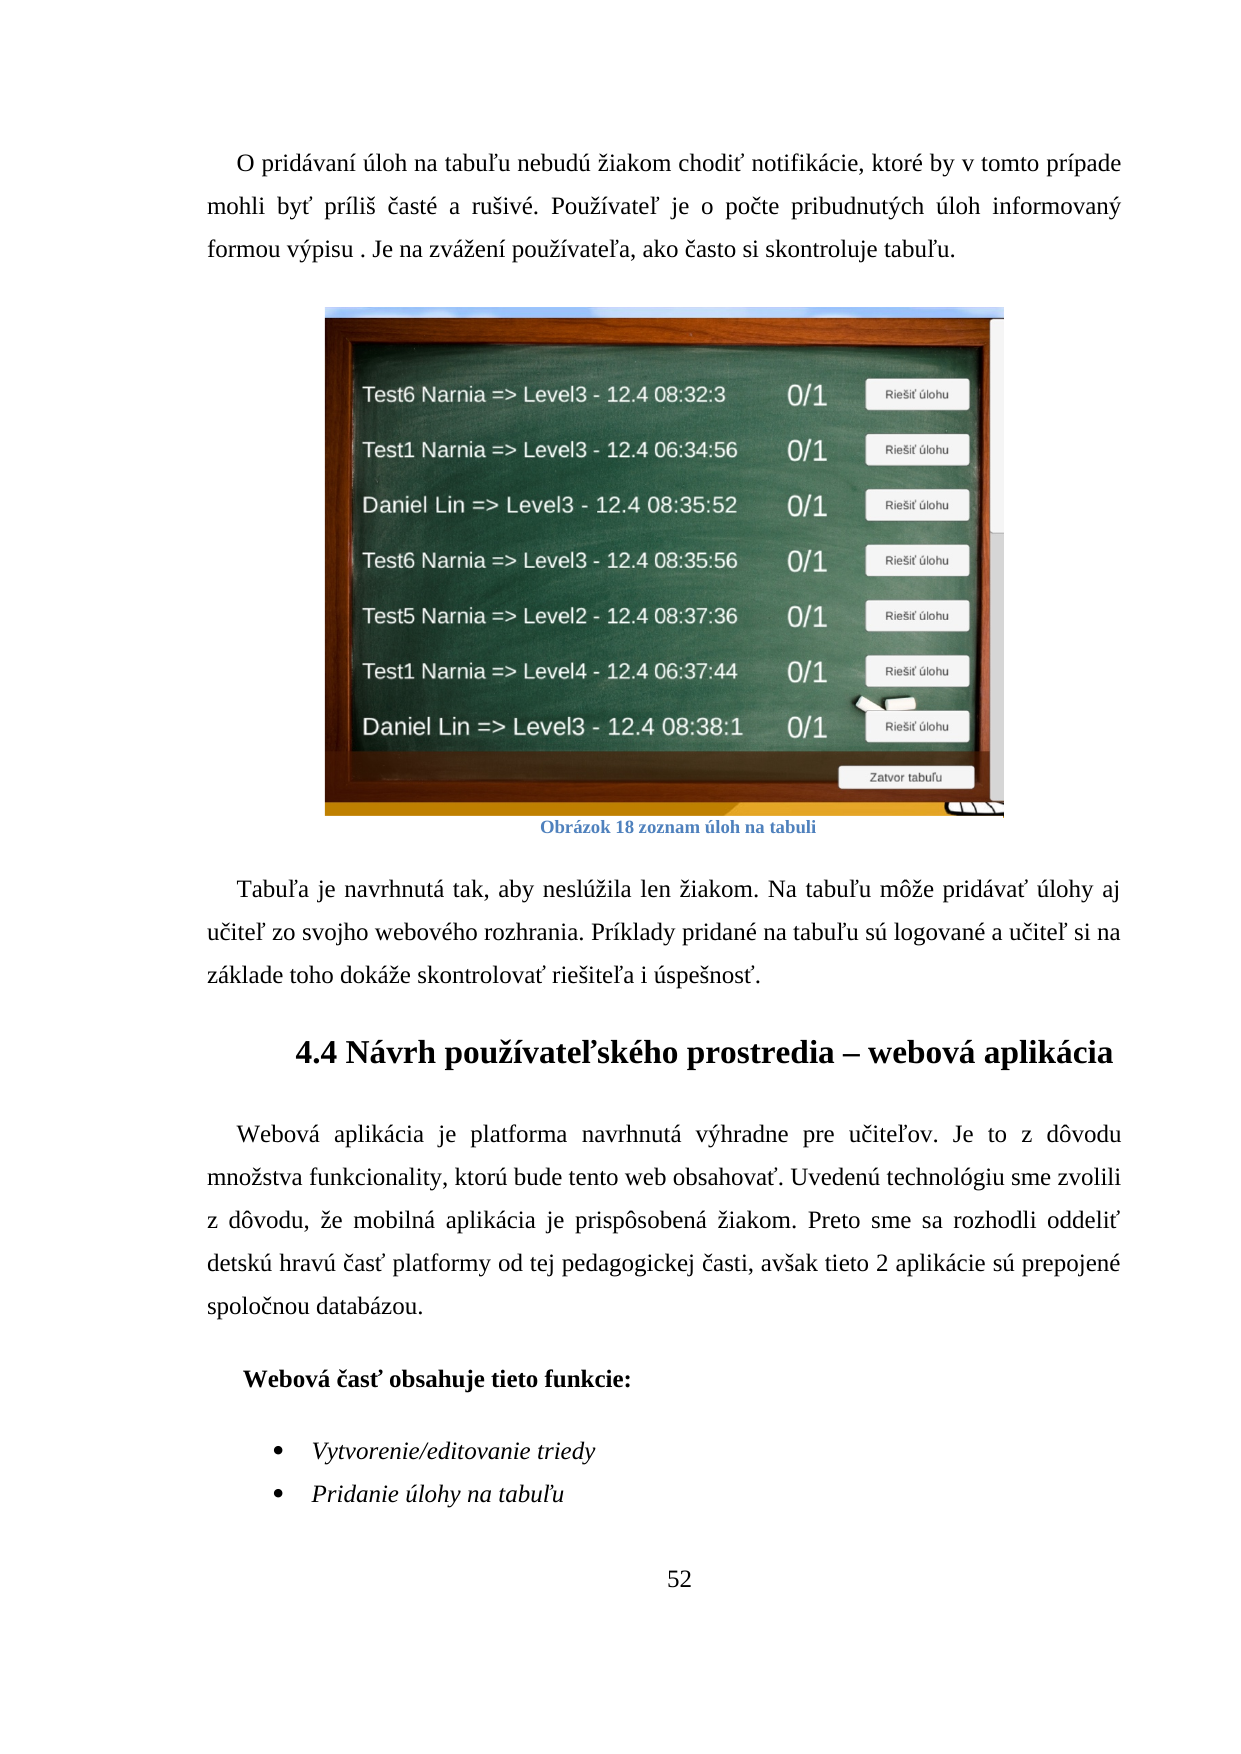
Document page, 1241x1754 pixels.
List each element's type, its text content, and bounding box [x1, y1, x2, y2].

list Vytvorenie/editovanie triedy [274, 1436, 1122, 1465]
subtitle Návrh používateľského prostredia – webová aplikácia [295, 1032, 1122, 1071]
picture [324, 307, 1004, 818]
text Webová aplikácia je platforma navrhnutá výhradne pre učiteľov. Je to z dôvodu množstva funkcionality, ktorú bude tento web obsahovať. Uvedenú technológiu sme zvolili z dôvodu, že mobilná aplikácia je prispôsobená žiakom. Preto sme sa rozhodli oddeliť detskú hravú časť platformy od tej pedagogickej časti, avšak tieto 2 aplikácie sú prepojené spoločnou databázou. [207, 1119, 1122, 1320]
text O pridávaní úloh na tabuľu nebudú žiakom chodiť notifikácie, ktoré by v tomto prípade mohli byť príliš časté a rušivé. Používateľ je o počte pribudnutých úloh informovaný formou výpisu . Je na zvážení používateľa, ako často si skontroluje tabuľu. [207, 148, 1122, 263]
list Pridanie úlohy na tabuľu [274, 1479, 1122, 1508]
text Webová časť obsahuje tieto funkcie: [207, 1364, 1122, 1392]
